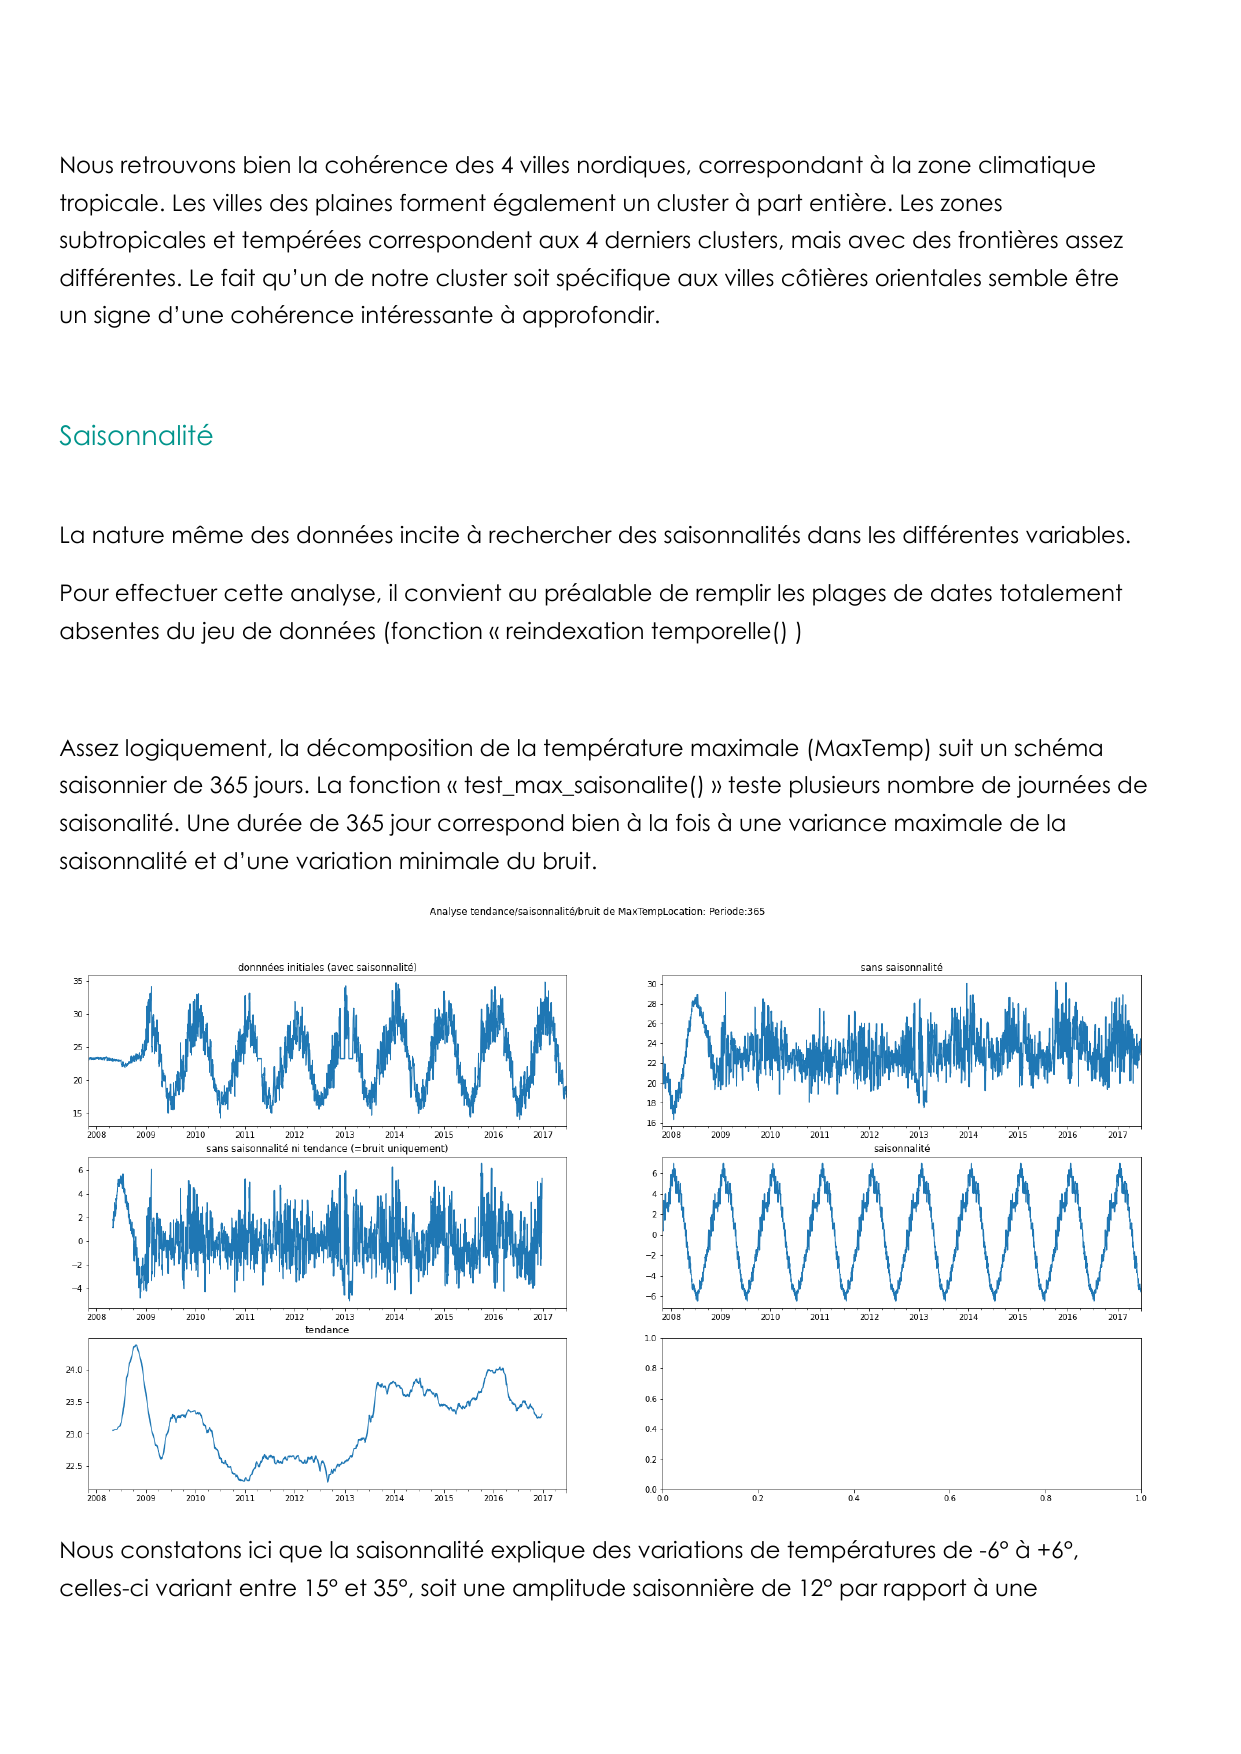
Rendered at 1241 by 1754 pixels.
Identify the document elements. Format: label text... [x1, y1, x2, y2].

subtitle Saisonnalité [59, 415, 1152, 453]
text Pour effectuer cette analyse, il convient au préalable de remplir les plages de dates totalement absentes du jeu de données (fonction « reindexation temporelle() ) [59, 576, 1152, 646]
picture [59, 901, 1152, 1508]
text La nature même des données incite à rechercher des saisonnalités dans les différentes variables. [59, 518, 1152, 550]
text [59, 1533, 1152, 1603]
text Assez logiquement, la décomposition de la température maximale (MaxTemp) suit un schéma saisonnier de 365 jours. La fonction « test_max_saisonalite() » teste plusieurs nombre de journées de saisonalité. Une durée de 365 jour correspond bien à la fois à une variance maximale de la saisonnalité et d’une variation minimale du bruit. [59, 731, 1152, 876]
text Nous retrouvons bien la cohérence des 4 villes nordiques, correspondant à la zone climatique tropicale. Les villes des plaines forment également un cluster à part entière. Les zones subtropicales et tempérées correspondent aux 4 derniers clusters, mais avec des frontières assez différentes. Le fait qu’un de notre cluster soit spécifique aux villes côtières orientales semble être un signe d’une cohérence intéressante à approfondir. [59, 148, 1152, 331]
